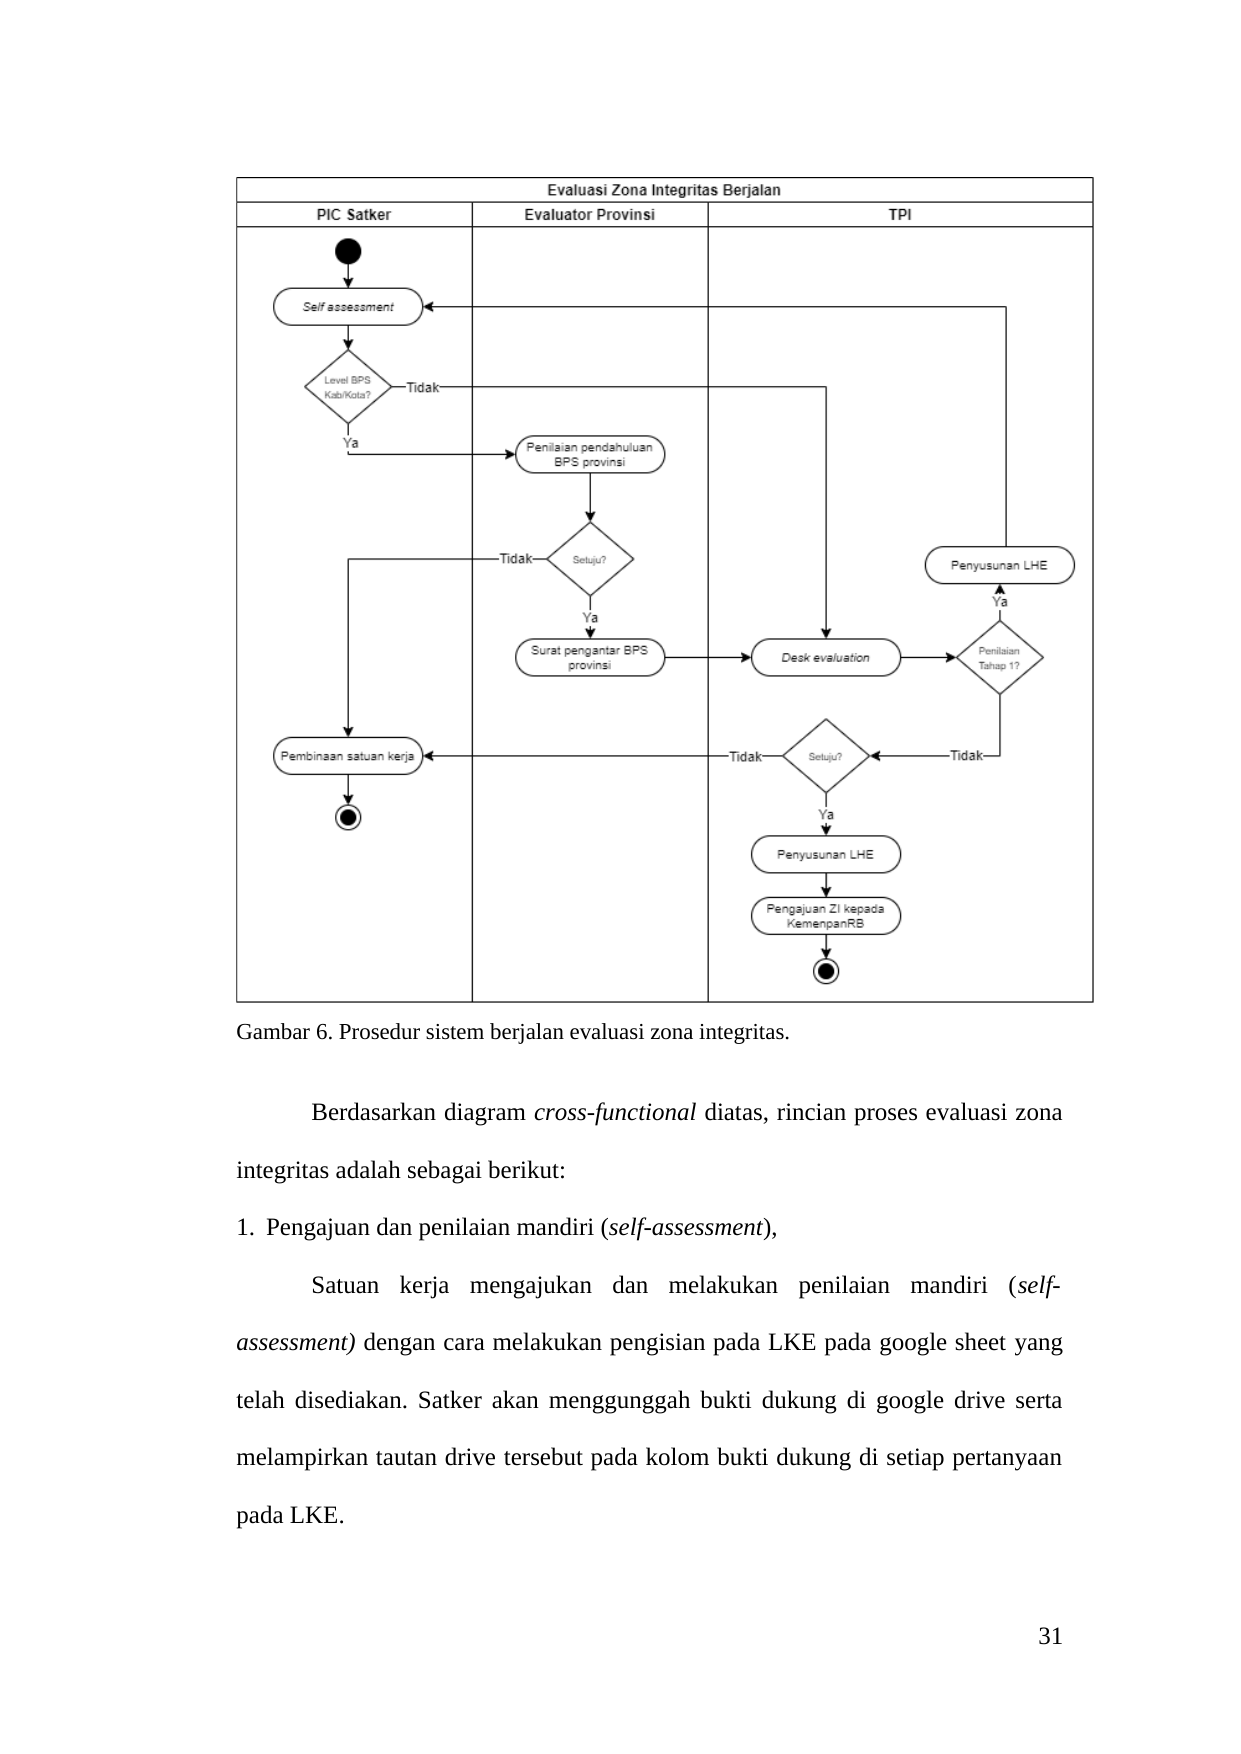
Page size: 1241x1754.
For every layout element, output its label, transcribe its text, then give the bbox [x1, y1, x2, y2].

text Satuan kerja mengajukan dan melakukan penilaian mandiri (self-assessment) dengan cara melakukan pengisian pada LKE pada google sheet yang telah disediakan. Satker akan menggunggah bukti dukung di google drive serta melampirkan tautan drive tersebut pada kolom bukti dukung di setiap pertanyaan pada LKE. [236, 1270, 1063, 1529]
list Pengajuan dan penilaian mandiri (self-assessment), [236, 1212, 1063, 1241]
text Berdasarkan diagram cross-functional diatas, rincian proses evaluasi zona integritas adalah sebagai berikut: [236, 1097, 1063, 1184]
picture [236, 177, 1094, 1004]
text Gambar 6. Prosedur sistem berjalan evaluasi zona integritas. [236, 1018, 1063, 1045]
